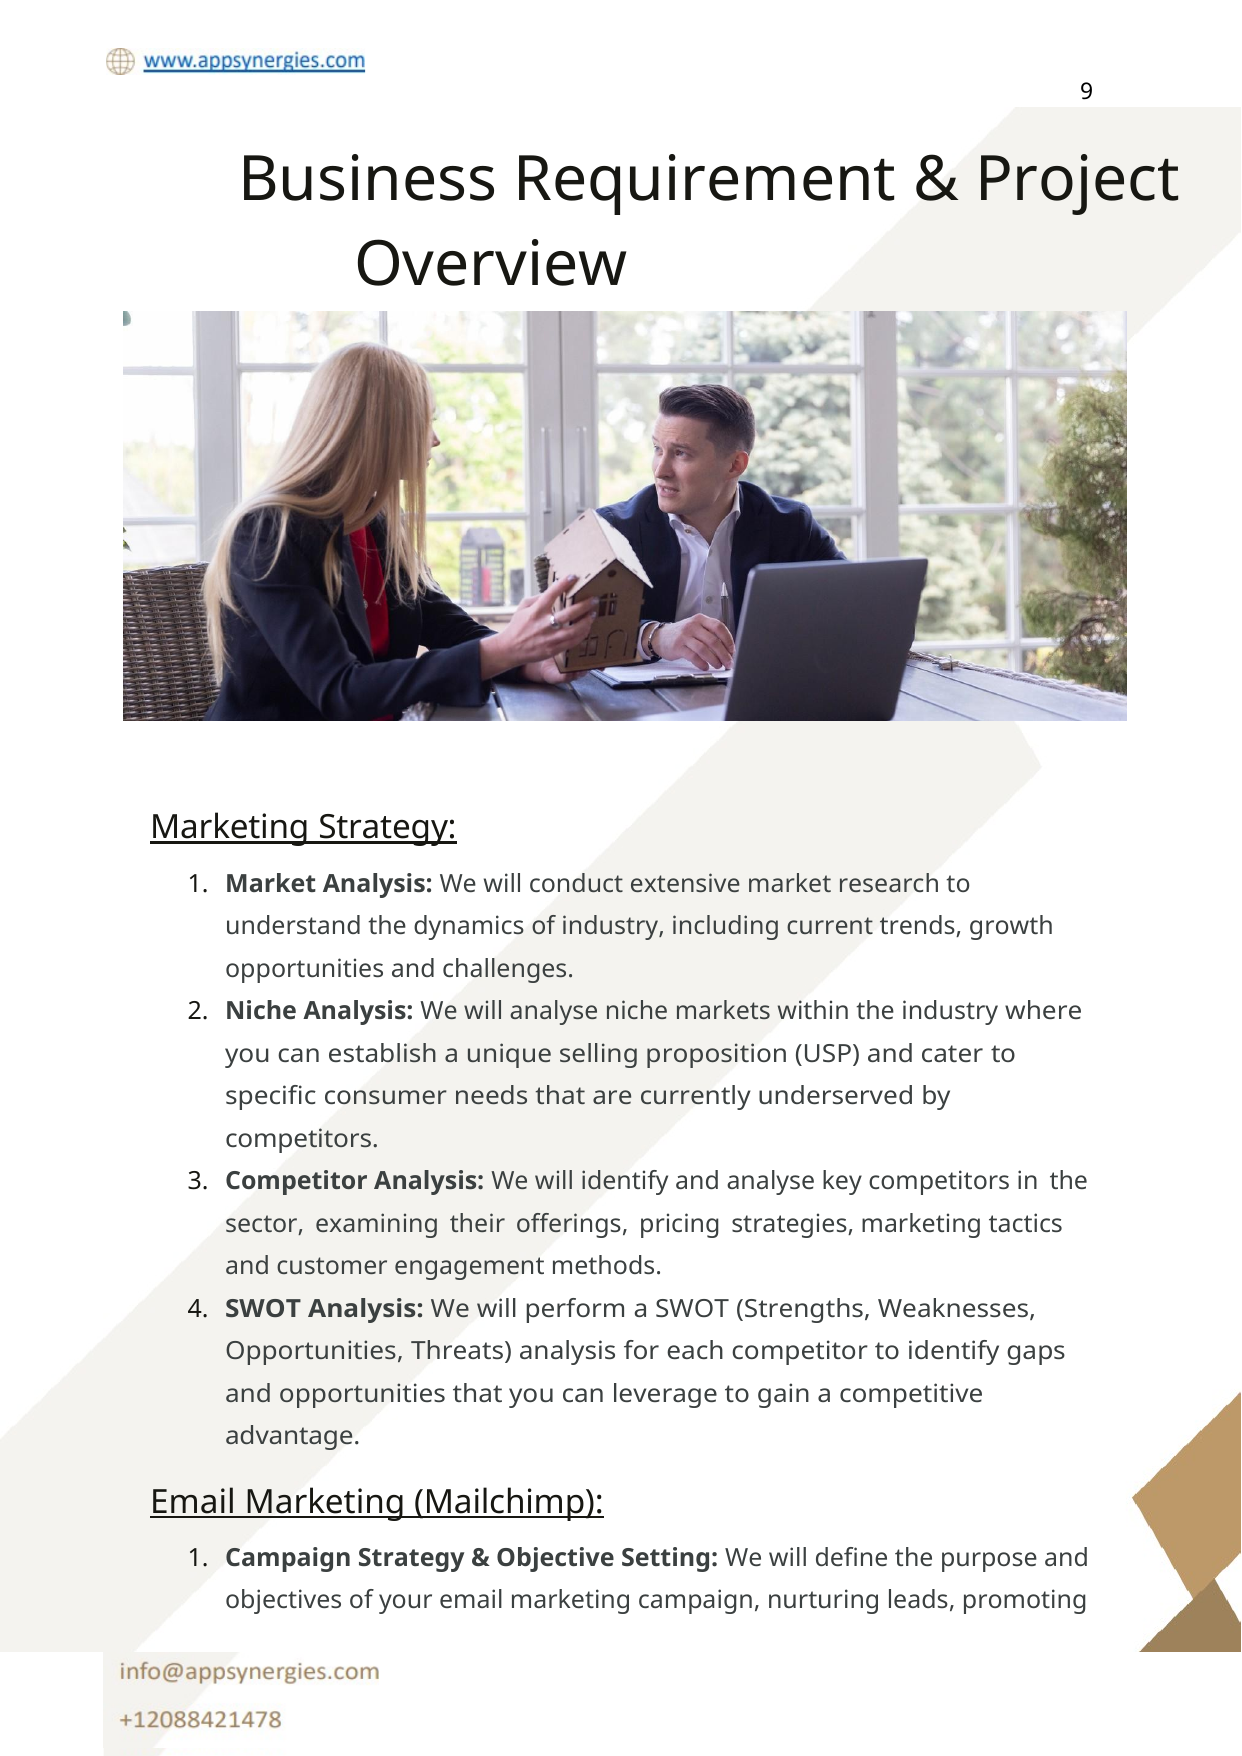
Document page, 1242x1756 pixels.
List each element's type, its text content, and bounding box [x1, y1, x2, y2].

list Market Analysis: We will conduct extensive market research to understand the dynamics of industry, including current trends, growth opportunities and challenges. [187, 865, 1106, 984]
picture [106, 48, 365, 75]
subtitle Marketing Strategy: [150, 803, 1183, 848]
subtitle Business Requirement & Project Overview [238, 133, 1183, 304]
list Competitor Analysis: We will identify and analyse key competitors in the sector, examining their offerings, pricing strategies, marketing tactics and customer engagement methods. [187, 1163, 1113, 1282]
picture [0, 107, 1241, 1756]
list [187, 1540, 1106, 1616]
list SWOT Analysis: We will perform a SWOT (Strengths, Weaknesses, Opportunities, Threats) analysis for each competitor to identify gaps and opportunities that you can leverage to gain a competitive advantage. [187, 1290, 1117, 1452]
list Niche Analysis: We will analyse niche markets within the industry where you can establish a unique selling proposition (USP) and cater to specific consumer needs that are currently underserved by competitors. [187, 993, 1098, 1154]
subtitle Email Marketing (Mailchimp): [150, 1477, 1183, 1523]
